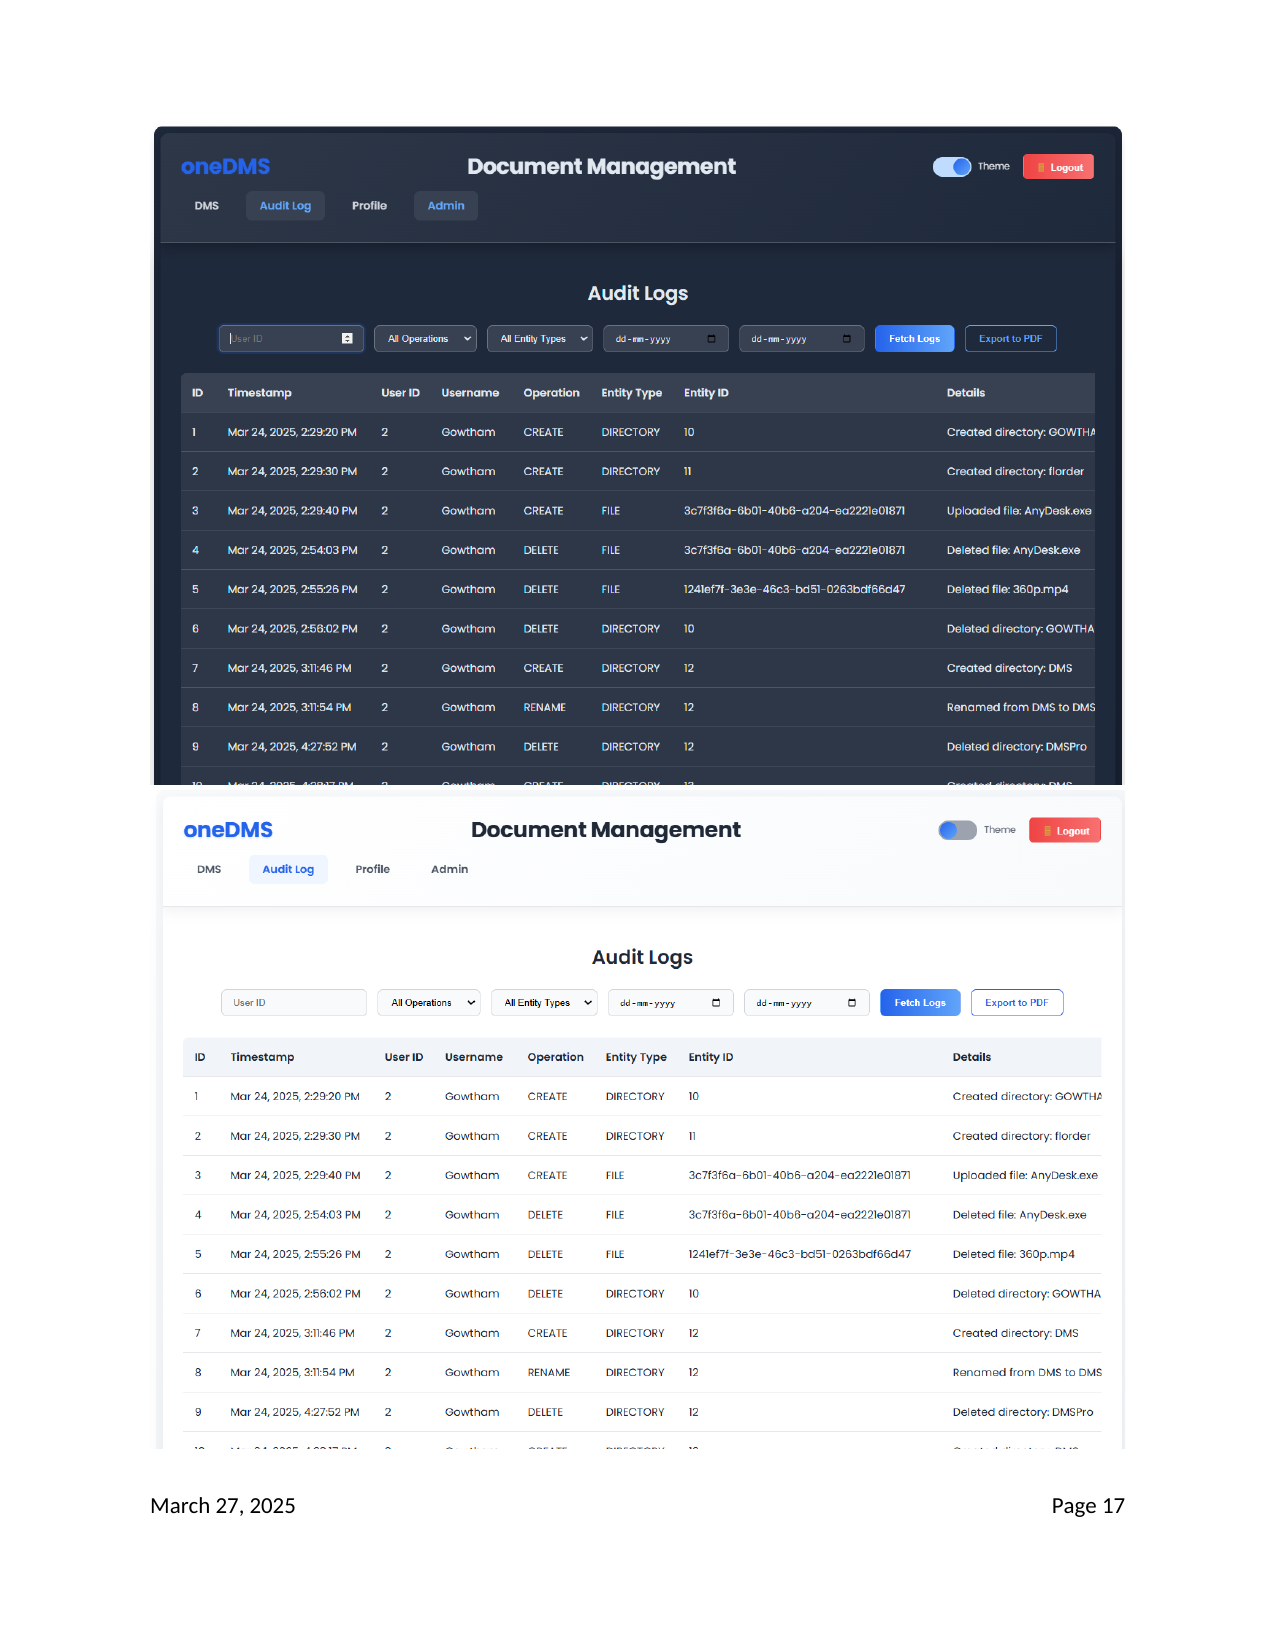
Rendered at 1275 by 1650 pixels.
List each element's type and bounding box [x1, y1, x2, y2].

picture [150, 121, 1125, 785]
picture [150, 788, 1125, 1449]
